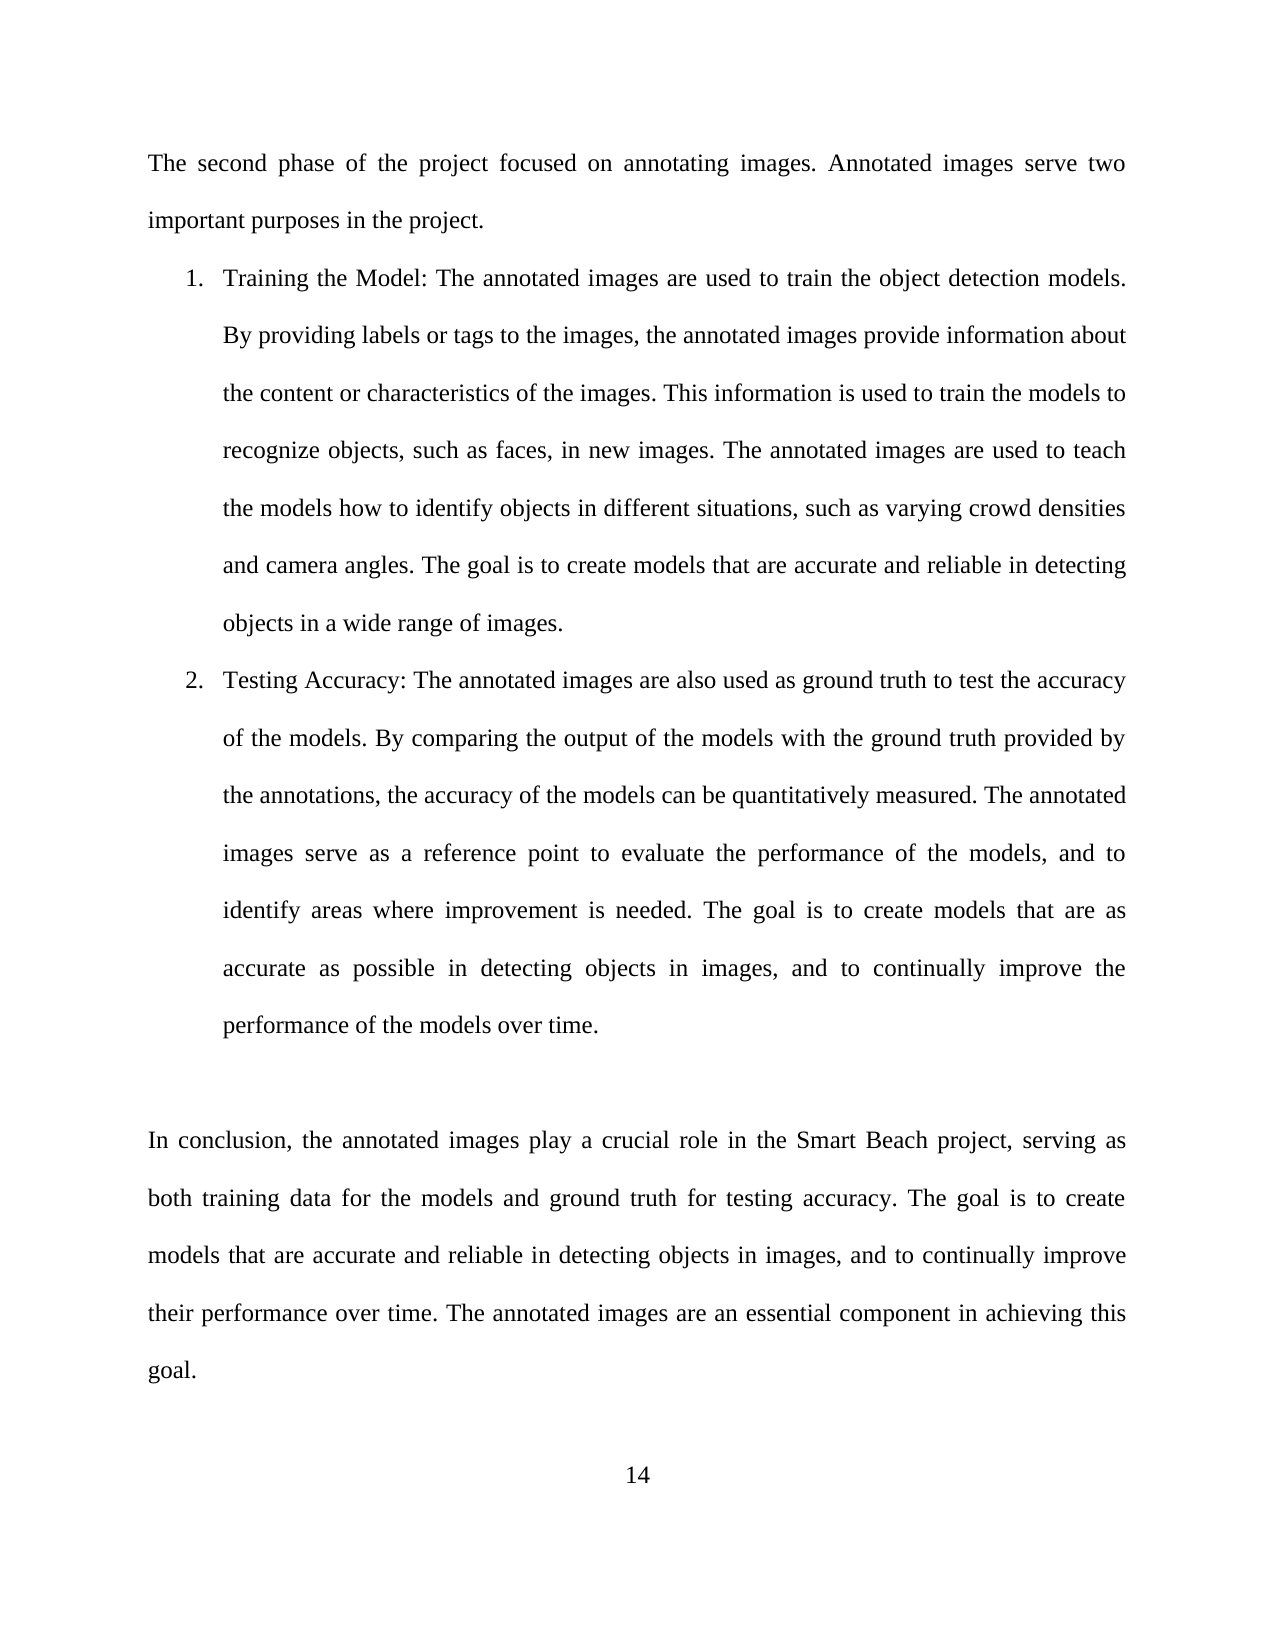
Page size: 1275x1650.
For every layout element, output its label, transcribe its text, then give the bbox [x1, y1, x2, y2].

list Training the Model: The annotated images are used to train the object detection models. By providing labels or tags to the images, the annotated images provide information about the content or characteristics of the images. This information is used to train the models to recognize objects, such as faces, in new images. The annotated images are used to teach the models how to identify objects in different situations, such as varying crowd densities and camera angles. The goal is to create models that are accurate and reliable in detecting objects in a wide range of images. [185, 263, 1127, 636]
text In conclusion, the annotated images play a crucial role in the Smart Beach project, serving as both training data for the models and ground truth for testing accuracy. The goal is to create models that are accurate and reliable in detecting objects in images, and to continually improve their performance over time. The annotated images are an essential component in achieving this goal. [148, 1125, 1127, 1384]
text The second phase of the project focused on annotating images. Annotated images serve two important purposes in the project. [148, 148, 1127, 234]
list Testing Accuracy: The annotated images are also used as ground truth to test the accuracy of the models. By comparing the output of the models with the ground truth provided by the annotations, the accuracy of the models can be quantitatively measured. The annotated images serve as a reference point to evaluate the performance of the models, and to identify areas where improvement is needed. The goal is to create models that are as accurate as possible in detecting objects in images, and to continually improve the performance of the models over time. [185, 665, 1127, 1039]
